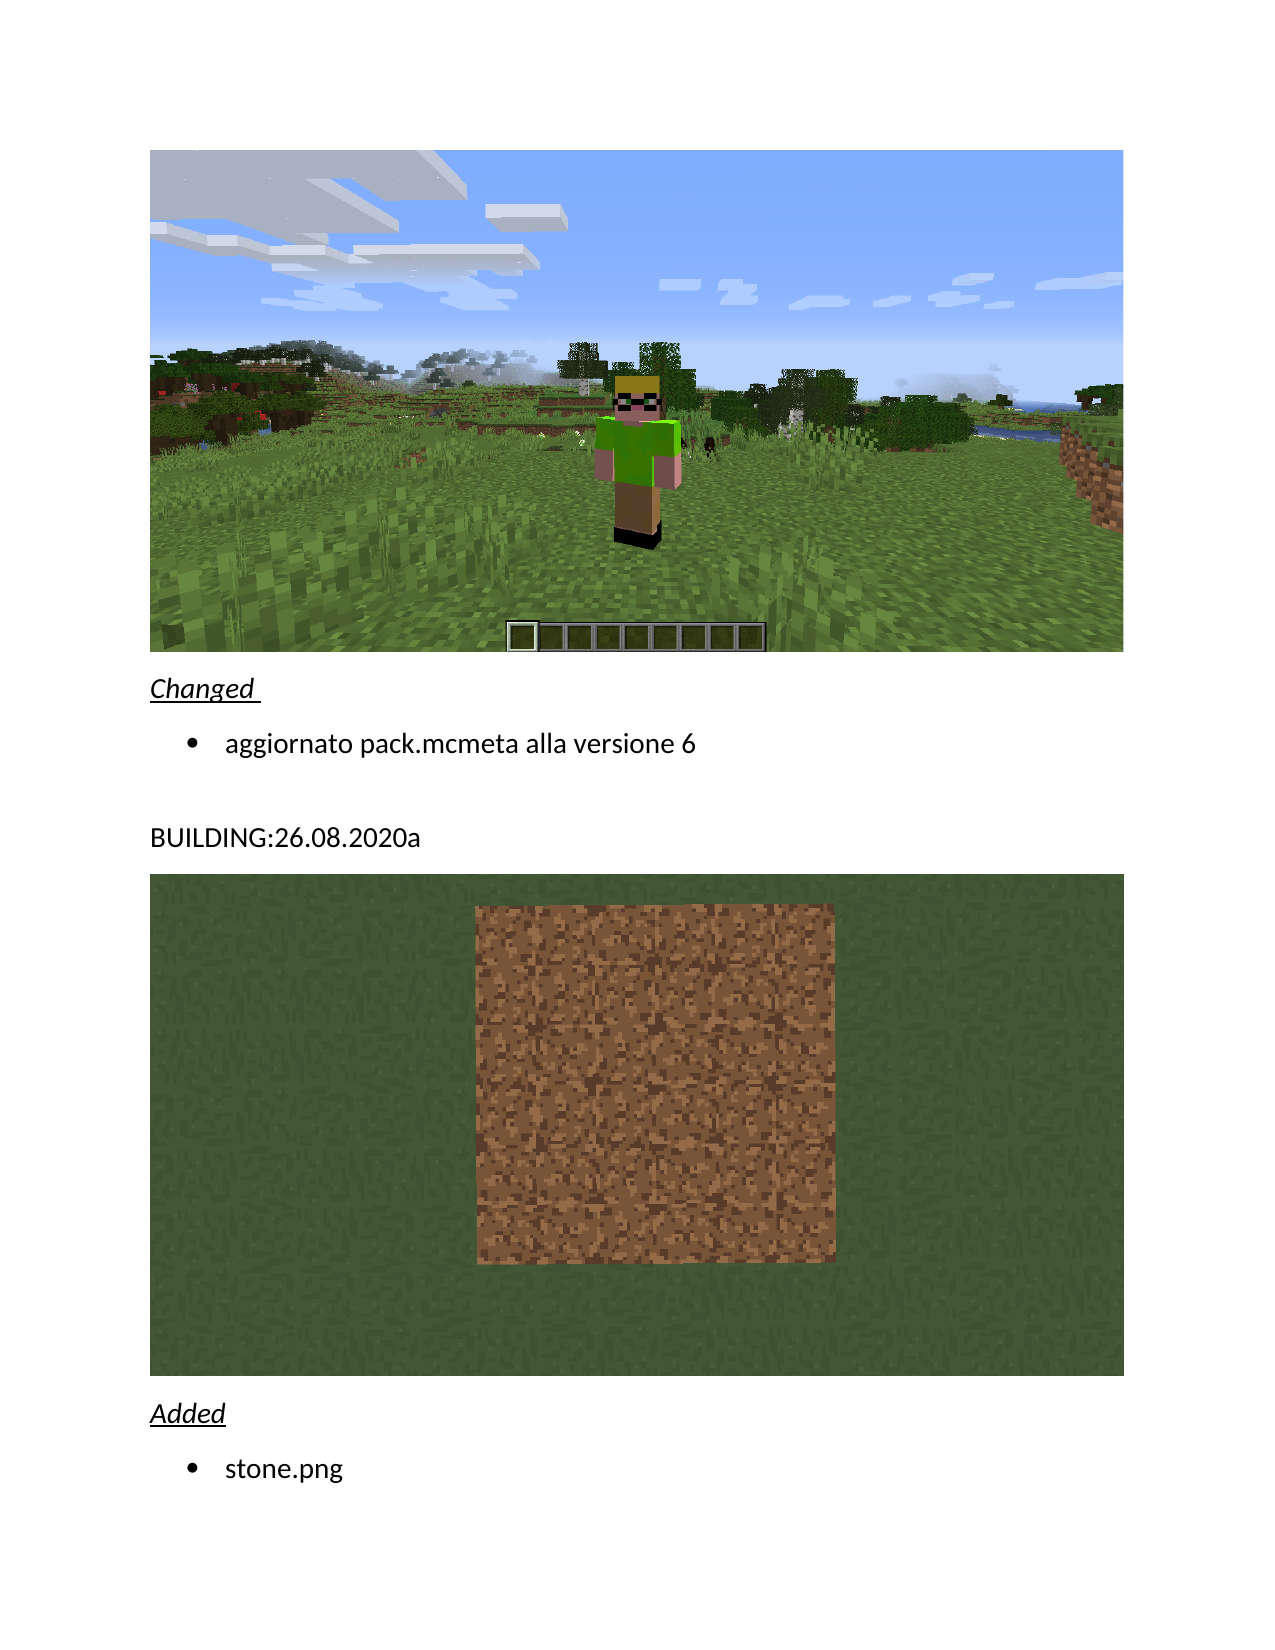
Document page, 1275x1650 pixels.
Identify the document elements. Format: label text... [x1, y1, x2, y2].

text Added [150, 1395, 1125, 1430]
text BUILDING:26.08.2020a [150, 819, 1125, 855]
picture [150, 150, 1124, 652]
list stone.png [187, 1450, 1125, 1485]
text Changed [150, 670, 1125, 706]
picture [150, 874, 1124, 1376]
list aggiornato pack.mcmeta alla versione 6 [187, 726, 1125, 761]
